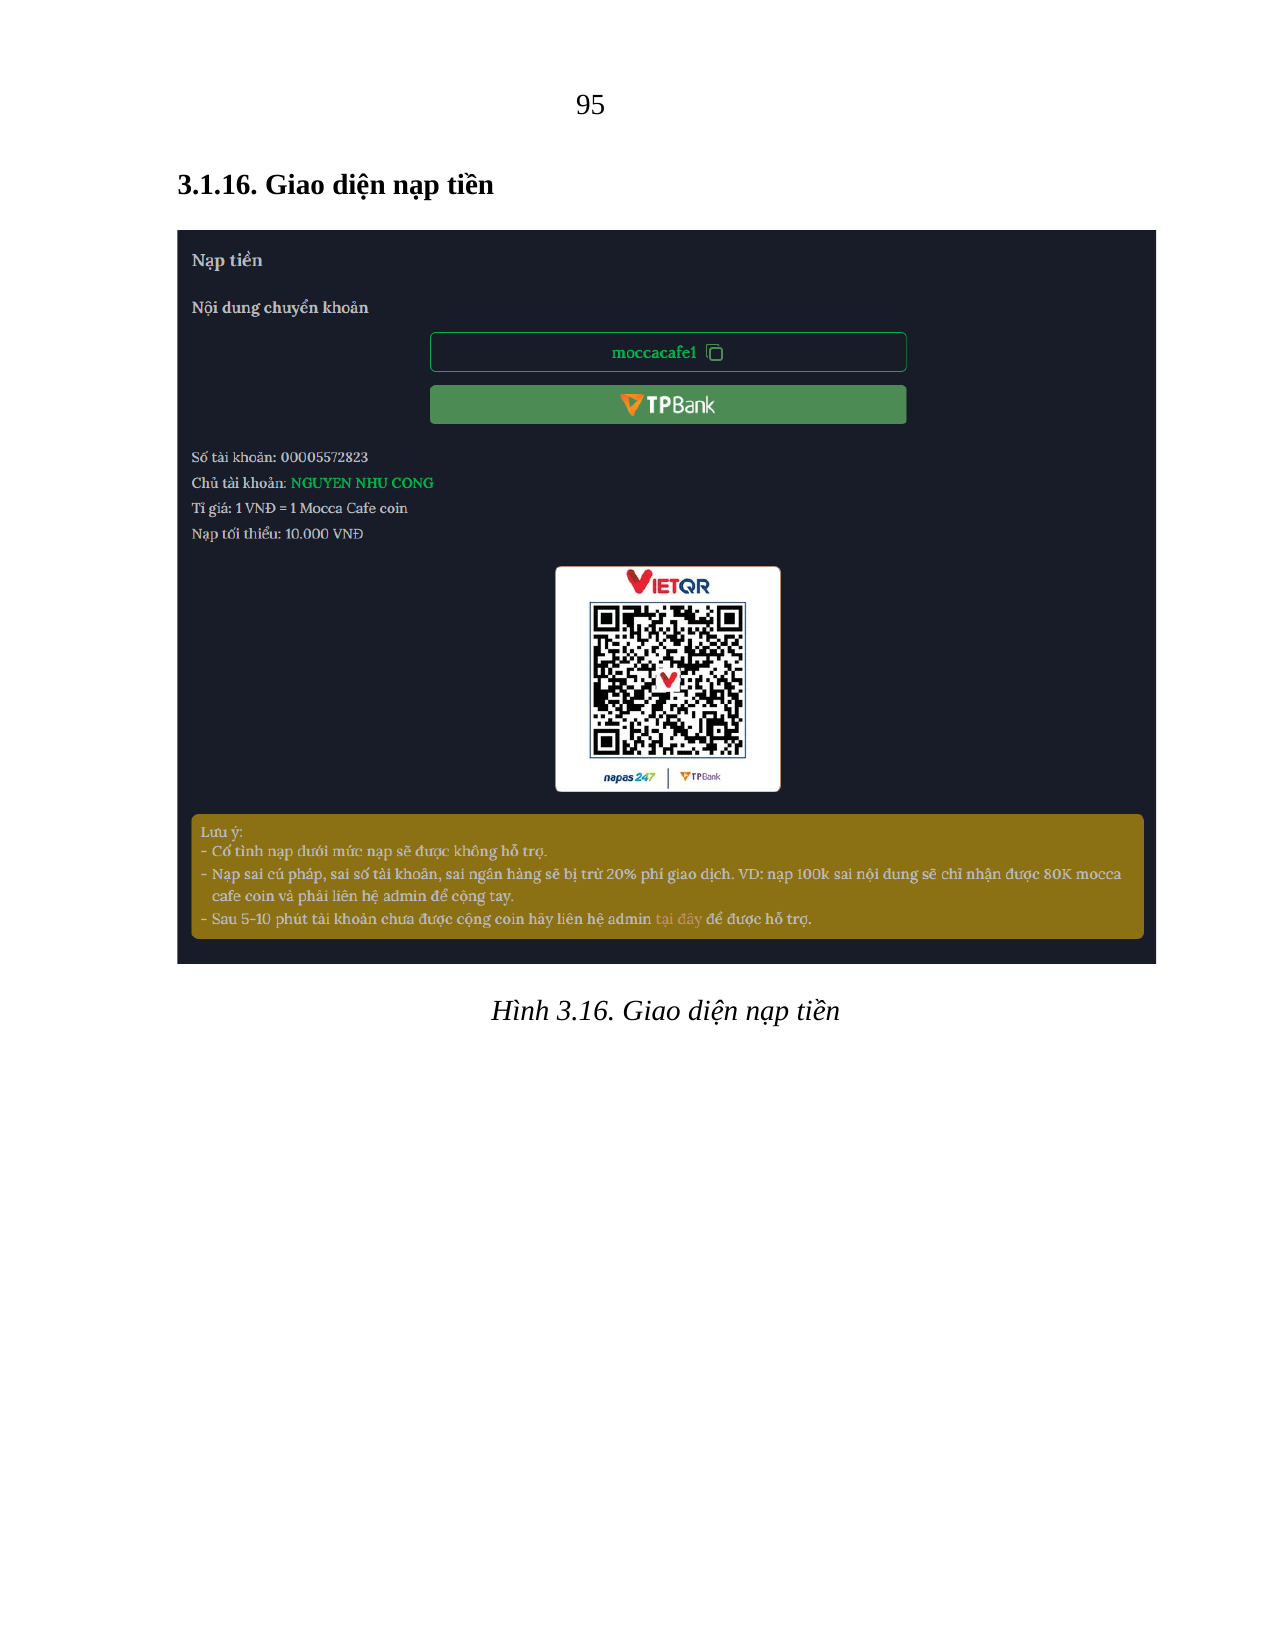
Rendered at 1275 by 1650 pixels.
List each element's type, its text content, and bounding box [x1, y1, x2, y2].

text Hình 3.16. Giao diện nạp tiền [177, 993, 1156, 1026]
subtitle Giao diện nạp tiền [177, 167, 1156, 201]
picture [177, 230, 1157, 964]
